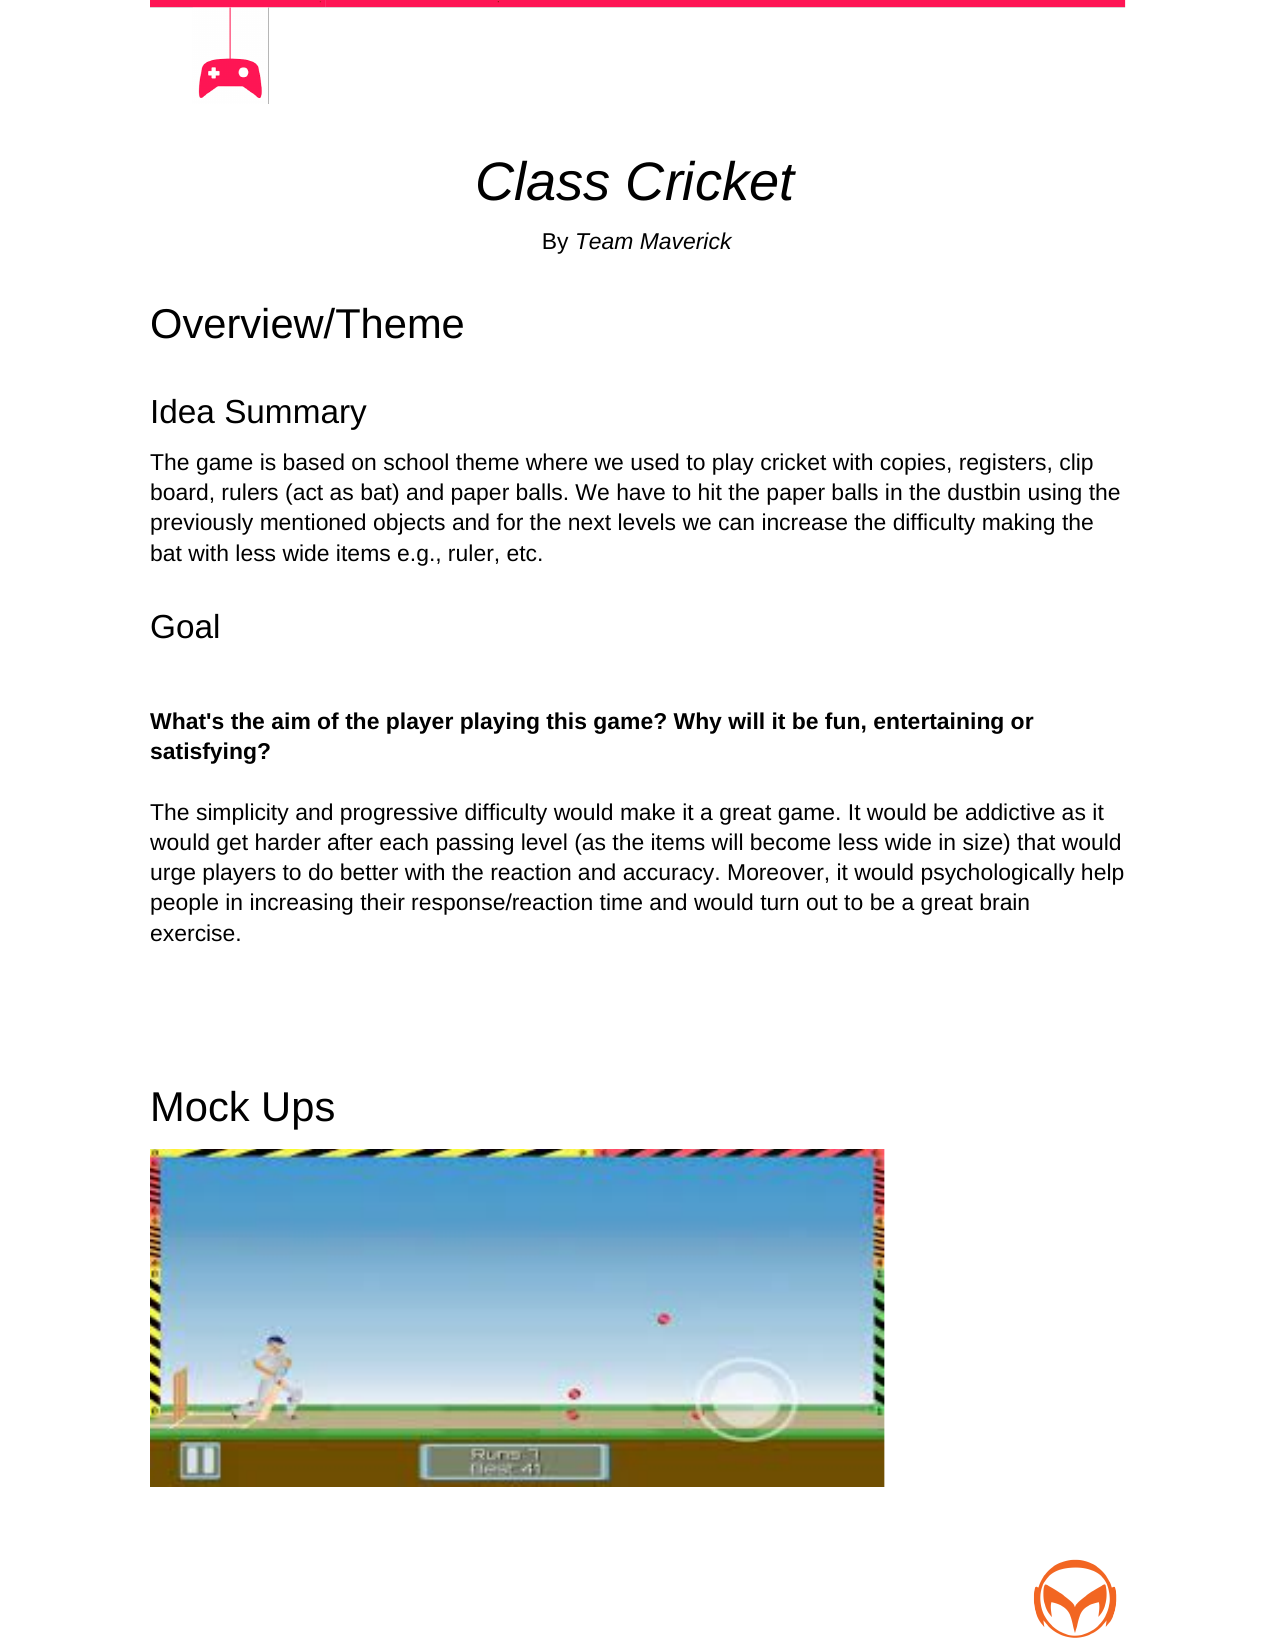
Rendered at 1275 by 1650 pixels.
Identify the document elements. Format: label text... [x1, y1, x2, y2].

text What's the aim of the player playing this game? Why will it be fun, entertaining or satisfying? [150, 708, 1125, 765]
picture [150, 1149, 885, 1487]
text The game is based on school theme where we used to play cricket with copies, registers, clip board, rulers (act as bat) and paper balls. We have to hit the paper balls in the dustbin using the previously mentioned objects and for the next levels we can increase the difficulty making the bat with less wide items e.g., ruler, etc. [150, 449, 1125, 566]
title Class Cricket [150, 150, 1125, 212]
subtitle Overview/Theme [150, 300, 1125, 348]
subtitle Goal [150, 607, 1125, 690]
text By Team Maverick [150, 228, 1125, 254]
picture [1028, 1553, 1125, 1650]
subtitle Mock Ups [150, 1082, 1125, 1130]
subtitle Idea Summary [150, 392, 1125, 431]
text The simplicity and progressive difficulty would make it a great game. It would be addictive as it would get harder after each passing level (as the items will become less wide in size) that would urge players to do better with the reaction and accuracy. Moreover, it would psychologically help people in increasing their response/reaction time and would turn out to be a great brain exercise. [150, 799, 1125, 946]
picture [150, 0, 1125, 104]
